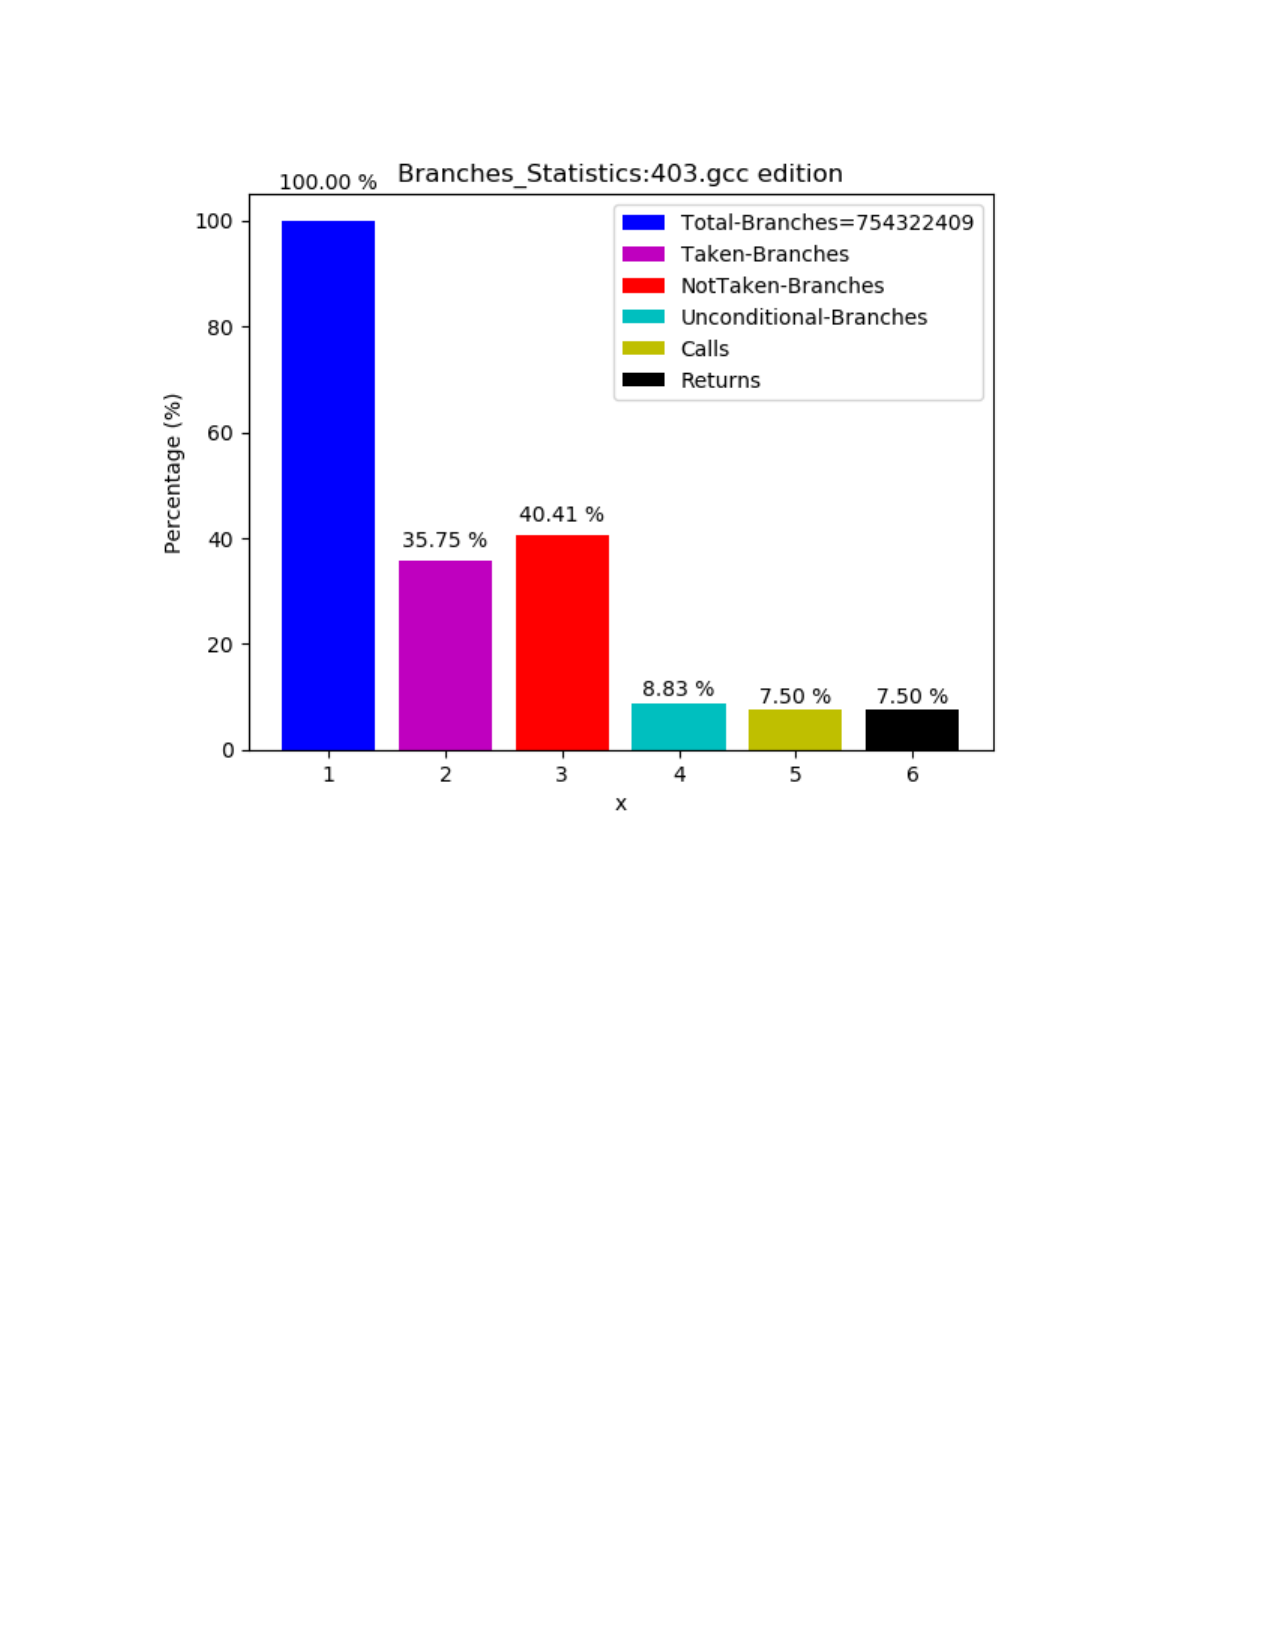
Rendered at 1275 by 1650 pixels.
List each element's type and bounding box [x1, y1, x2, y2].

picture [150, 150, 1013, 830]
